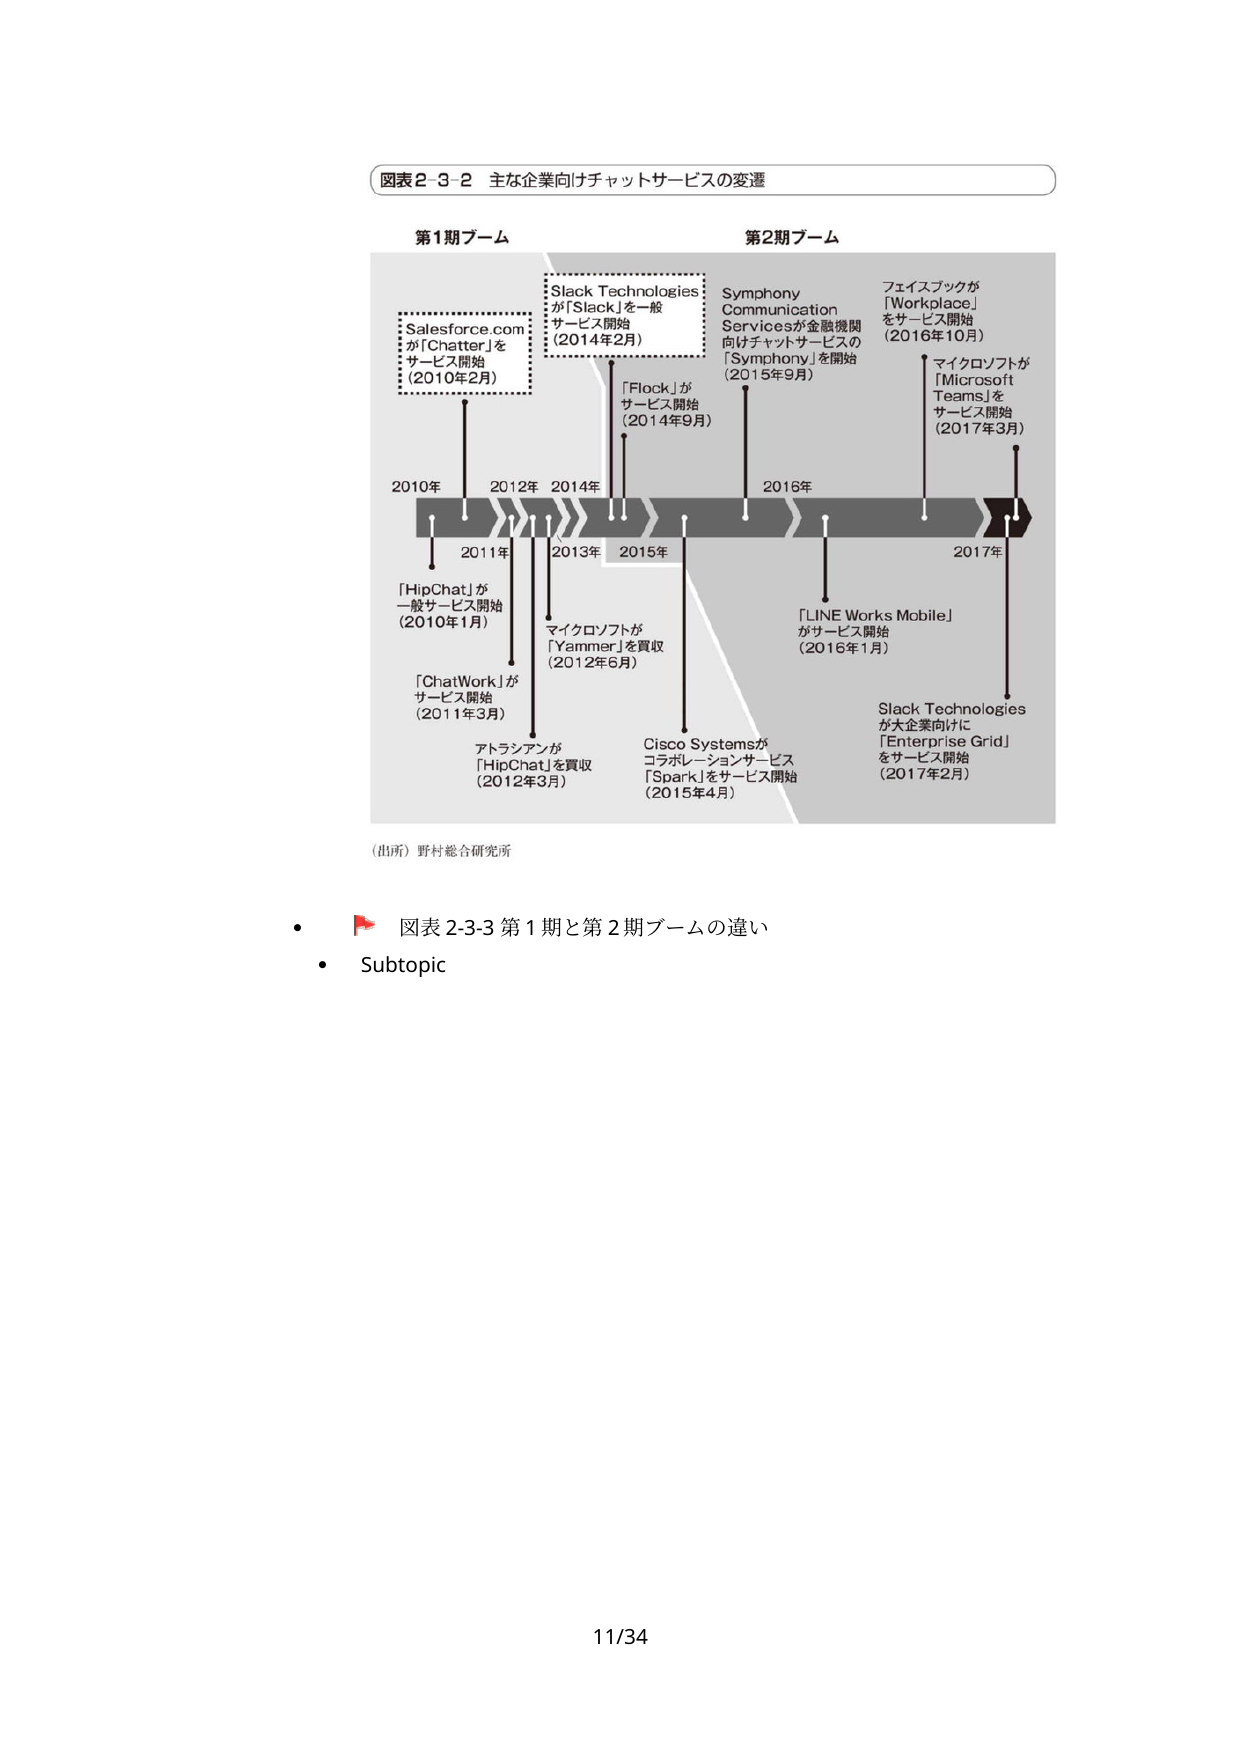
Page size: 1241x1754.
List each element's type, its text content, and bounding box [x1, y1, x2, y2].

picture [354, 915, 376, 936]
picture [360, 158, 1063, 864]
list 図表2-3-3 第1期と第2期ブームの違い [294, 908, 1063, 946]
list Subtopic [319, 946, 1063, 983]
